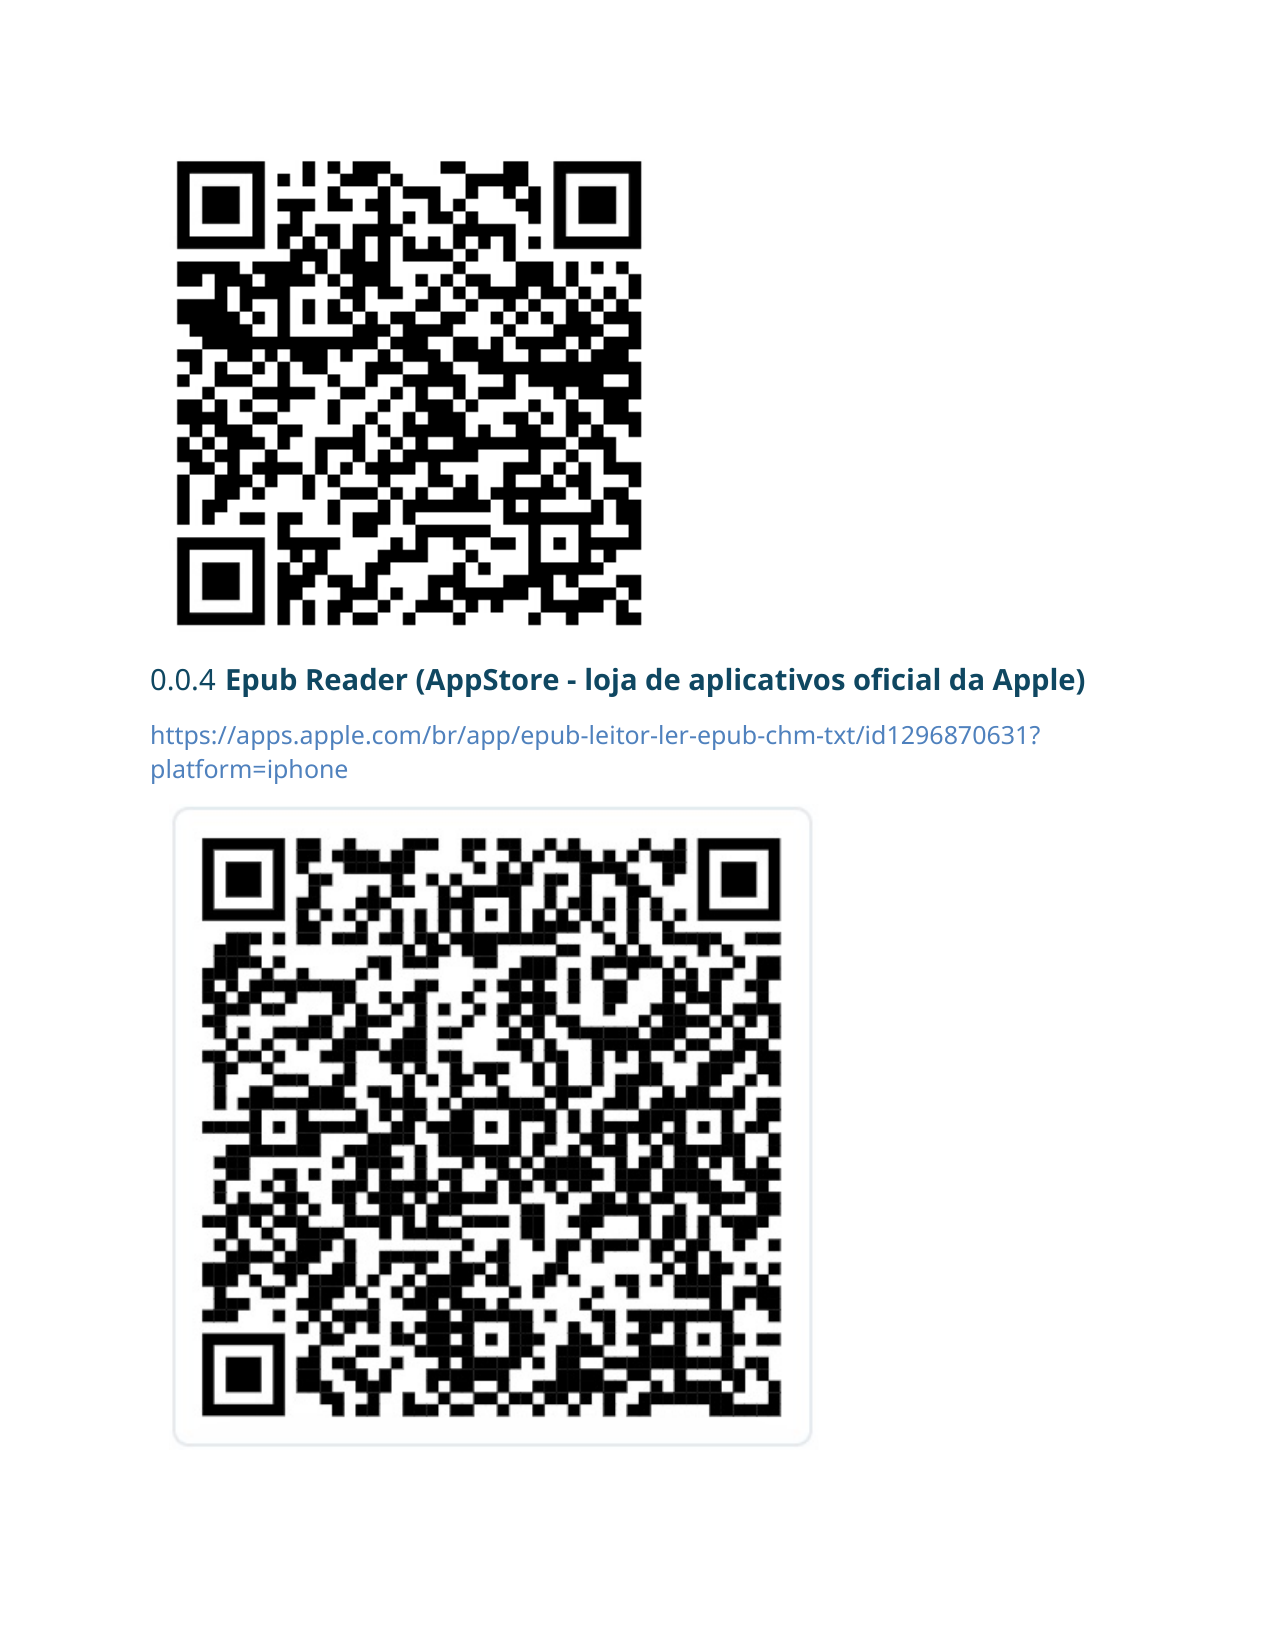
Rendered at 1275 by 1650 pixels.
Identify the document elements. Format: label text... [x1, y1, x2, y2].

text https://apps.apple.com/br/app/epub-leitor-ler-epub-chm-txt/id1296870631?platform=iphone [150, 718, 1125, 786]
picture [168, 150, 654, 641]
subtitle 0.0.4 Epub Reader (AppStore - loja de aplicativos oficial da Apple) [150, 659, 1125, 699]
picture [168, 804, 819, 1450]
